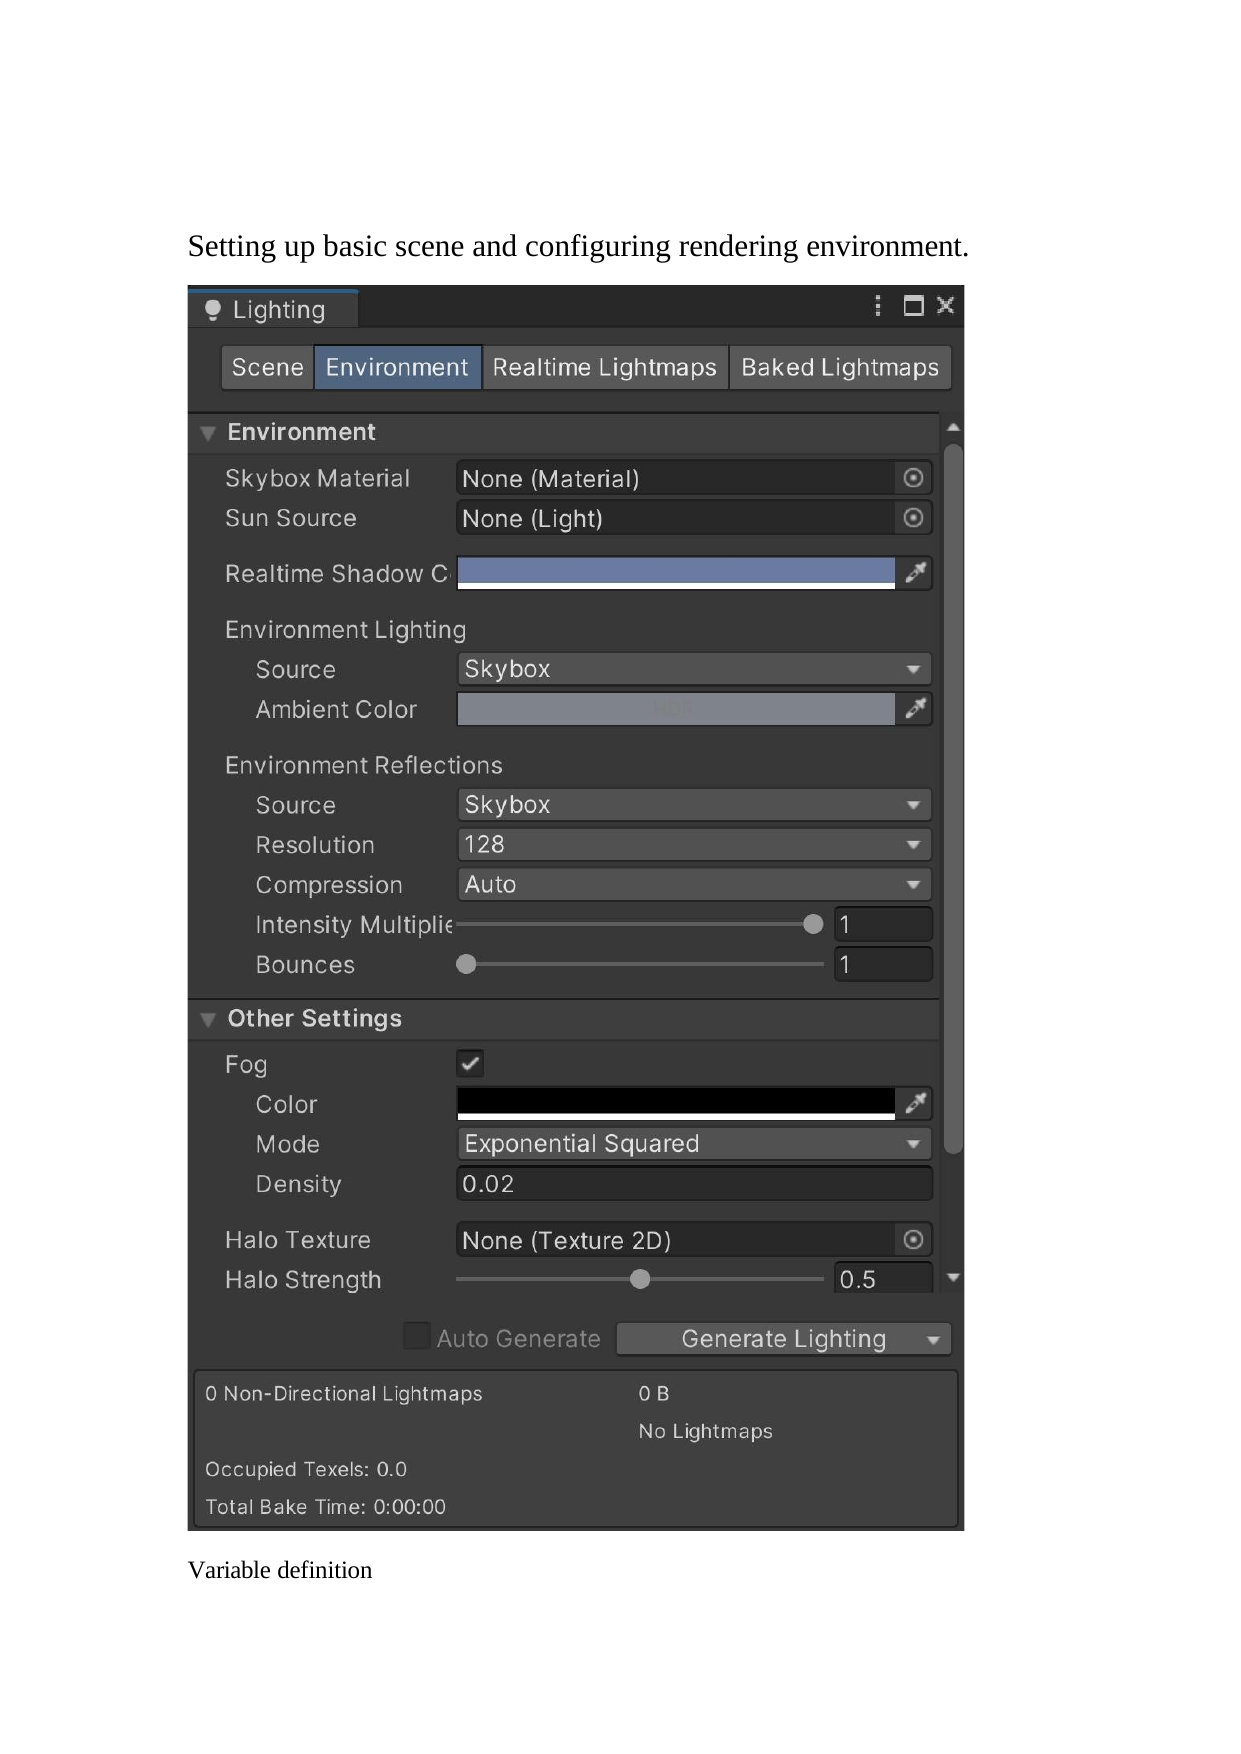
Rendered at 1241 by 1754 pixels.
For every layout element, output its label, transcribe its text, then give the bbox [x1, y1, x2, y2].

picture [187, 285, 965, 308]
text Variable definition [187, 308, 1117, 1584]
text Setting up basic scene and configuring rendering environment. [187, 227, 1117, 263]
